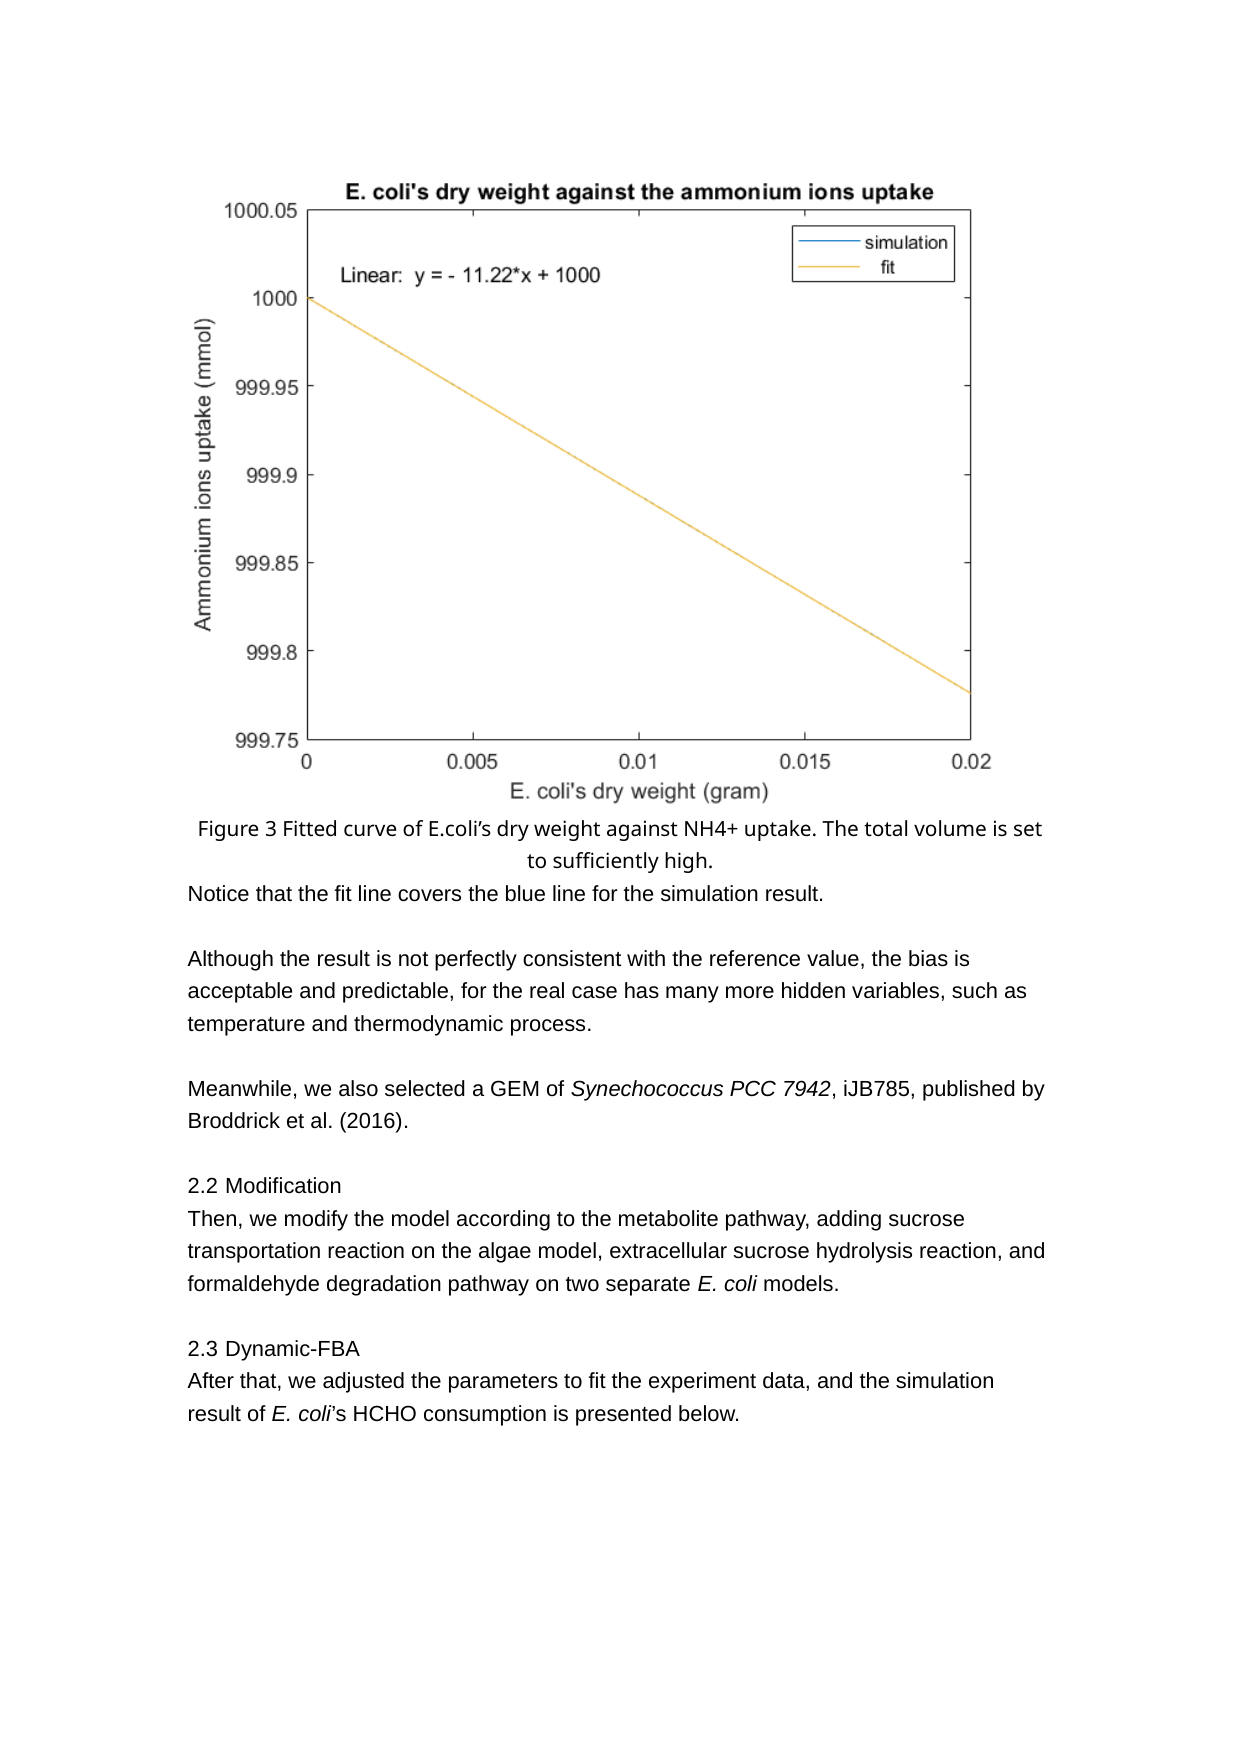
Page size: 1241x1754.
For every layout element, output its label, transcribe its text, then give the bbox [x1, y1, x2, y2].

list Dynamic-FBA [187, 1332, 1053, 1364]
text Although the result is not perfectly consistent with the reference value, the bias is acceptable and predictable, for the real case has many more hidden variables, such as temperature and thermodynamic process. [187, 942, 1053, 1039]
picture [187, 162, 1053, 811]
list Modification [187, 1169, 1053, 1202]
text After that, we adjusted the parameters to fit the experiment data, and the simulation result of E. coli’s HCHO consumption is presented below. [187, 1364, 1053, 1429]
text Figure 3 Fitted curve of E.coli’s dry weight against NH4+ uptake. The total volume is set to sufficiently high. [187, 812, 1053, 877]
text Notice that the fit line covers the blue line for the simulation result. [187, 877, 1053, 909]
text Then, we modify the model according to the metabolite pathway, adding sucrose transportation reaction on the algae model, extracellular sucrose hydrolysis reaction, and formaldehyde degradation pathway on two separate E. coli models. [187, 1202, 1053, 1299]
text Meanwhile, we also selected a GEM of Synechococcus PCC 7942, iJB785, published by Broddrick et al. (2016). [187, 1072, 1053, 1137]
